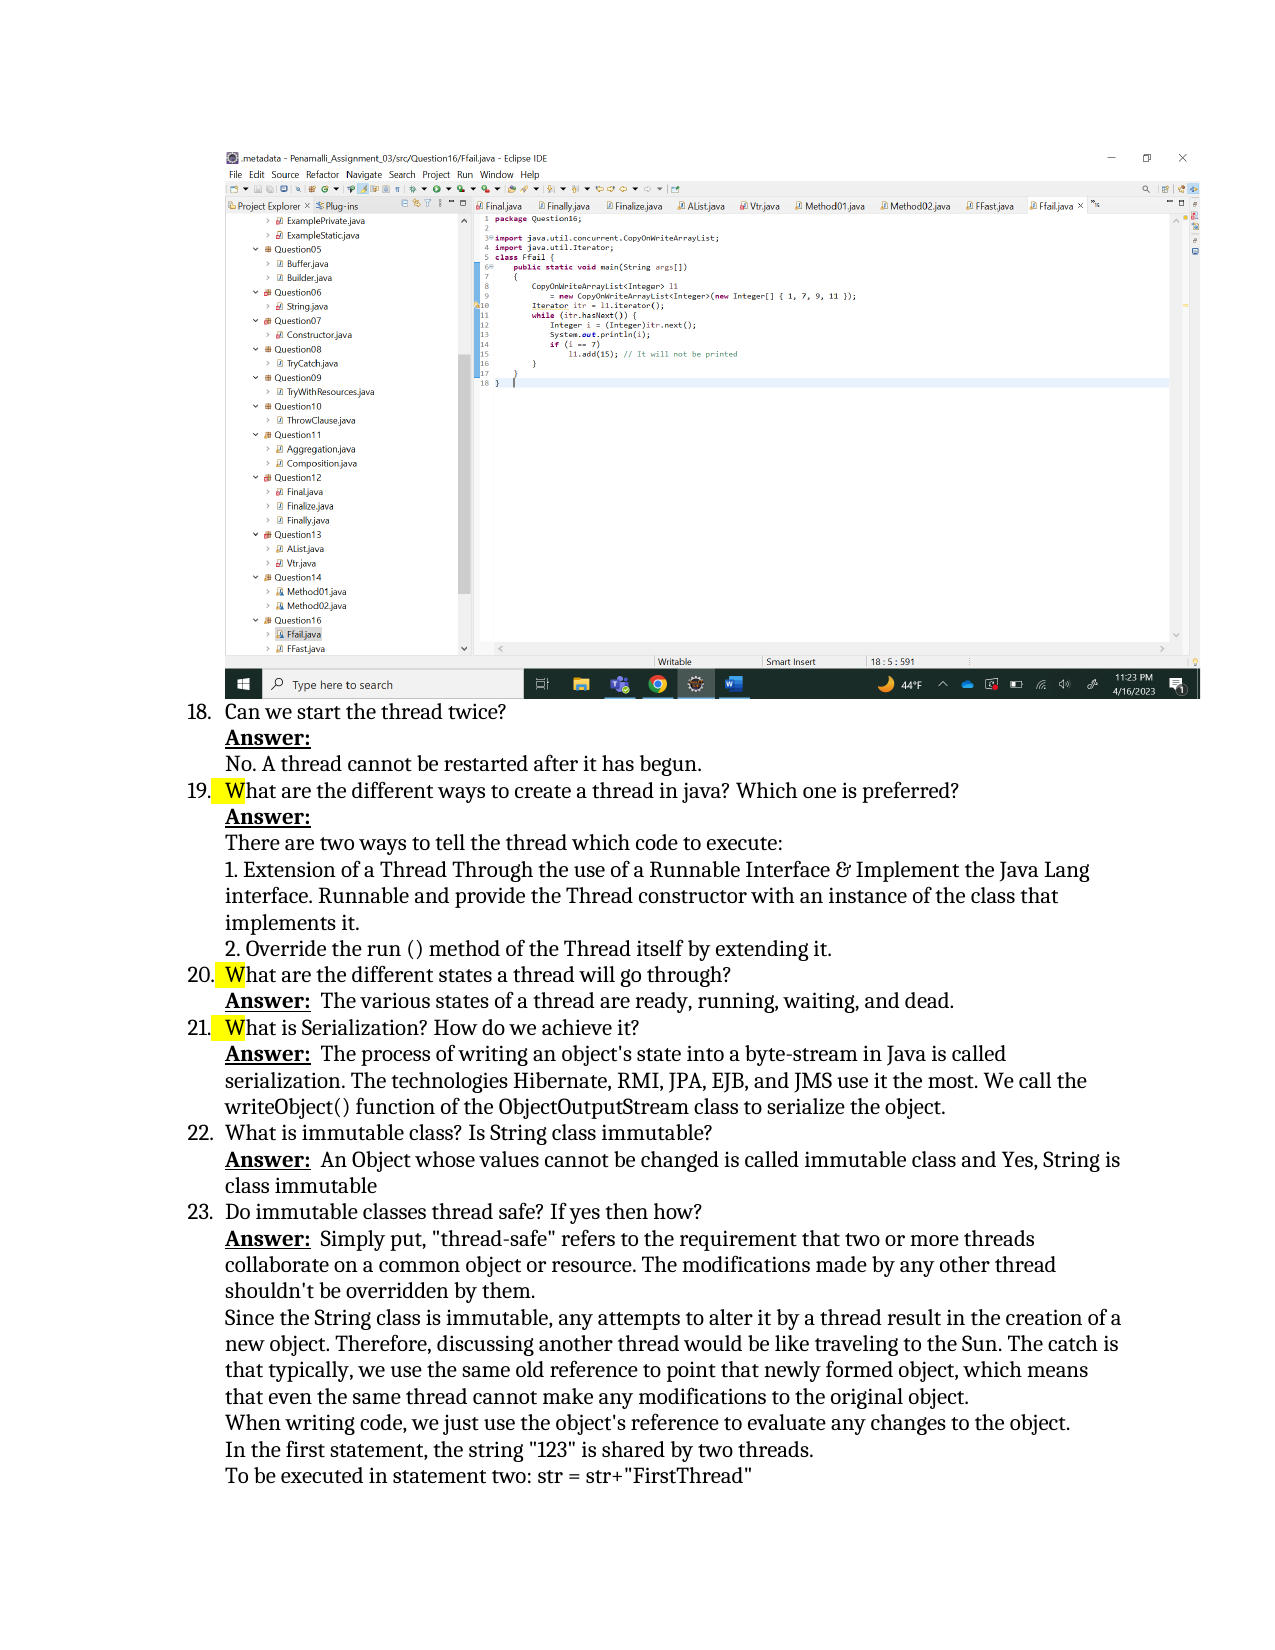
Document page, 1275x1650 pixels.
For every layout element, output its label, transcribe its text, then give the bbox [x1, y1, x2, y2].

list Do immutable classes thread safe? If yes then how? [187, 1199, 1125, 1226]
text Answer: The process of writing an object's state into a byte-stream in Java is called serialization. The technologies Hibernate, RMI, JPA, EJB, and JMS use it the most. We call the writeObject() function of the ObjectOutputStream class to serialize the object. [225, 1041, 1125, 1120]
list Can we start the thread twice? [187, 698, 1125, 725]
text 1. Extension of a Thread Through the use of a Runnable Interface & Implement the Java Lang interface. Runnable and provide the Thread constructor with an instance of the class that implements it. [225, 857, 1125, 936]
text In the first statement, the string "123" is shared by two threads. [225, 1436, 1125, 1463]
picture [225, 150, 1200, 699]
text There are two ways to tell the thread which code to execute: [225, 830, 1125, 857]
text To be executed in statement two: str = str+"FirstThread" [225, 1463, 1125, 1489]
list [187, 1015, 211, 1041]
list What are the different ways to create a thread in java? Which one is preferred? [187, 777, 1125, 804]
text 2. Override the run () method of the Thread itself by extending it. [225, 936, 1125, 962]
text When writing code, we just use the object's reference to evaluate any changes to the object. [225, 1410, 1125, 1436]
text Answer: Simply put, "thread-safe" refers to the requirement that two or more threads collaborate on a common object or resource. The modifications made by any other thread shouldn't be overridden by them. [225, 1226, 1125, 1304]
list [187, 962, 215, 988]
list What is Serialization? How do we achieve it? [245, 1015, 1125, 1041]
text Since the String class is immutable, any attempts to alter it by a thread result in the creation of a new object. Therefore, discussing another thread would be like traveling to the Sun. The catch is that typically, we use the same old reference to point that newly formed object, which means that even the same thread cannot make any modifications to the original object. [225, 1304, 1125, 1410]
list Answer: [225, 725, 1125, 751]
list Answer: [225, 804, 1125, 830]
text Answer: An Object whose values cannot be changed is called immutable class and Yes, String is class immutable [225, 1146, 1125, 1199]
list What are the different states a thread will go through? [245, 962, 1125, 988]
list Answer: The various states of a thread are ready, running, waiting, and dead. [225, 988, 1125, 1015]
list What is immutable class? Is String class immutable? [187, 1120, 1125, 1146]
text No. A thread cannot be restarted after it has begun. [225, 751, 1125, 777]
